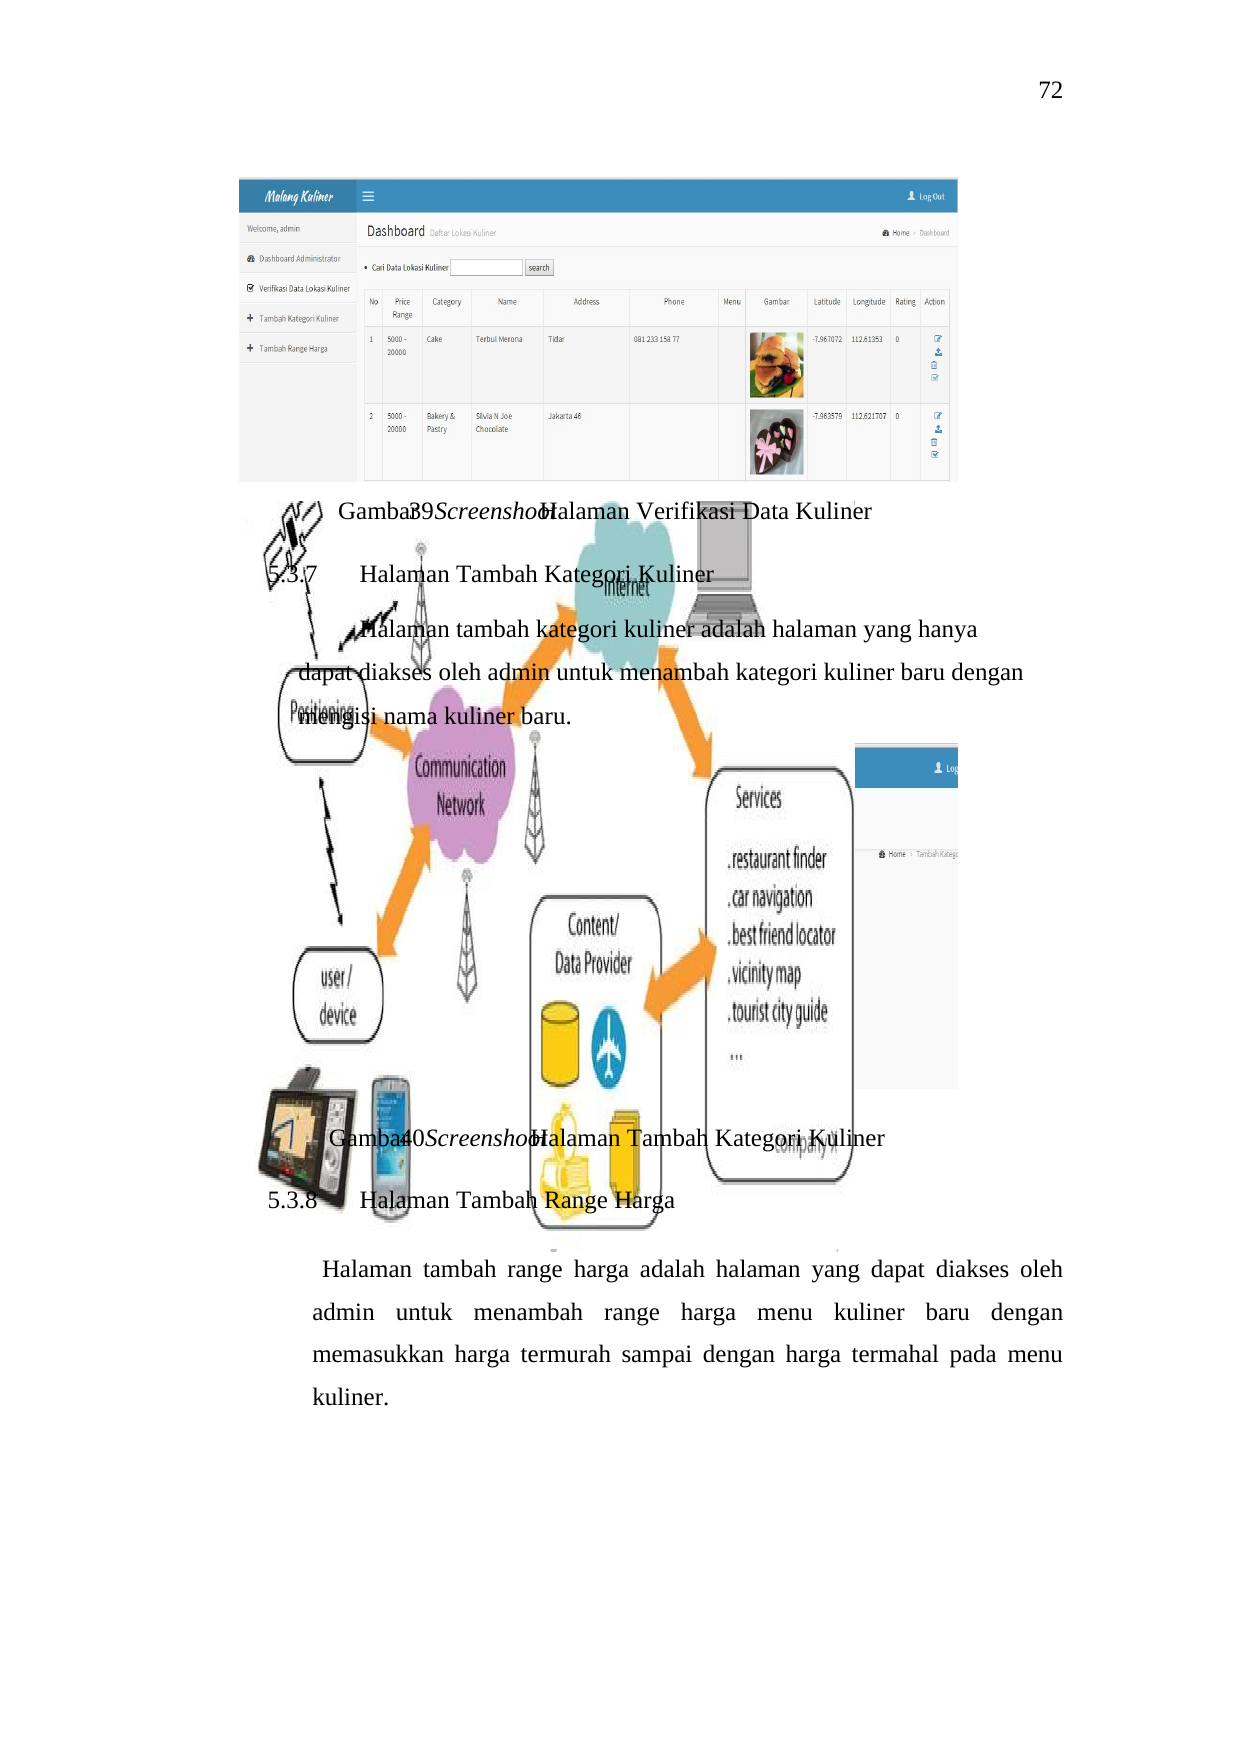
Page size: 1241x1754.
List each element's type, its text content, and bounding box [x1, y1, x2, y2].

picture [239, 177, 958, 482]
picture [246, 501, 958, 1252]
text Halaman tambah range harga adalah halaman yang dapat diakses oleh admin untuk menambah range harga menu kuliner baru dengan memasukkan harga termurah sampai dengan harga termahal pada menu kuliner. [311, 1254, 1063, 1411]
